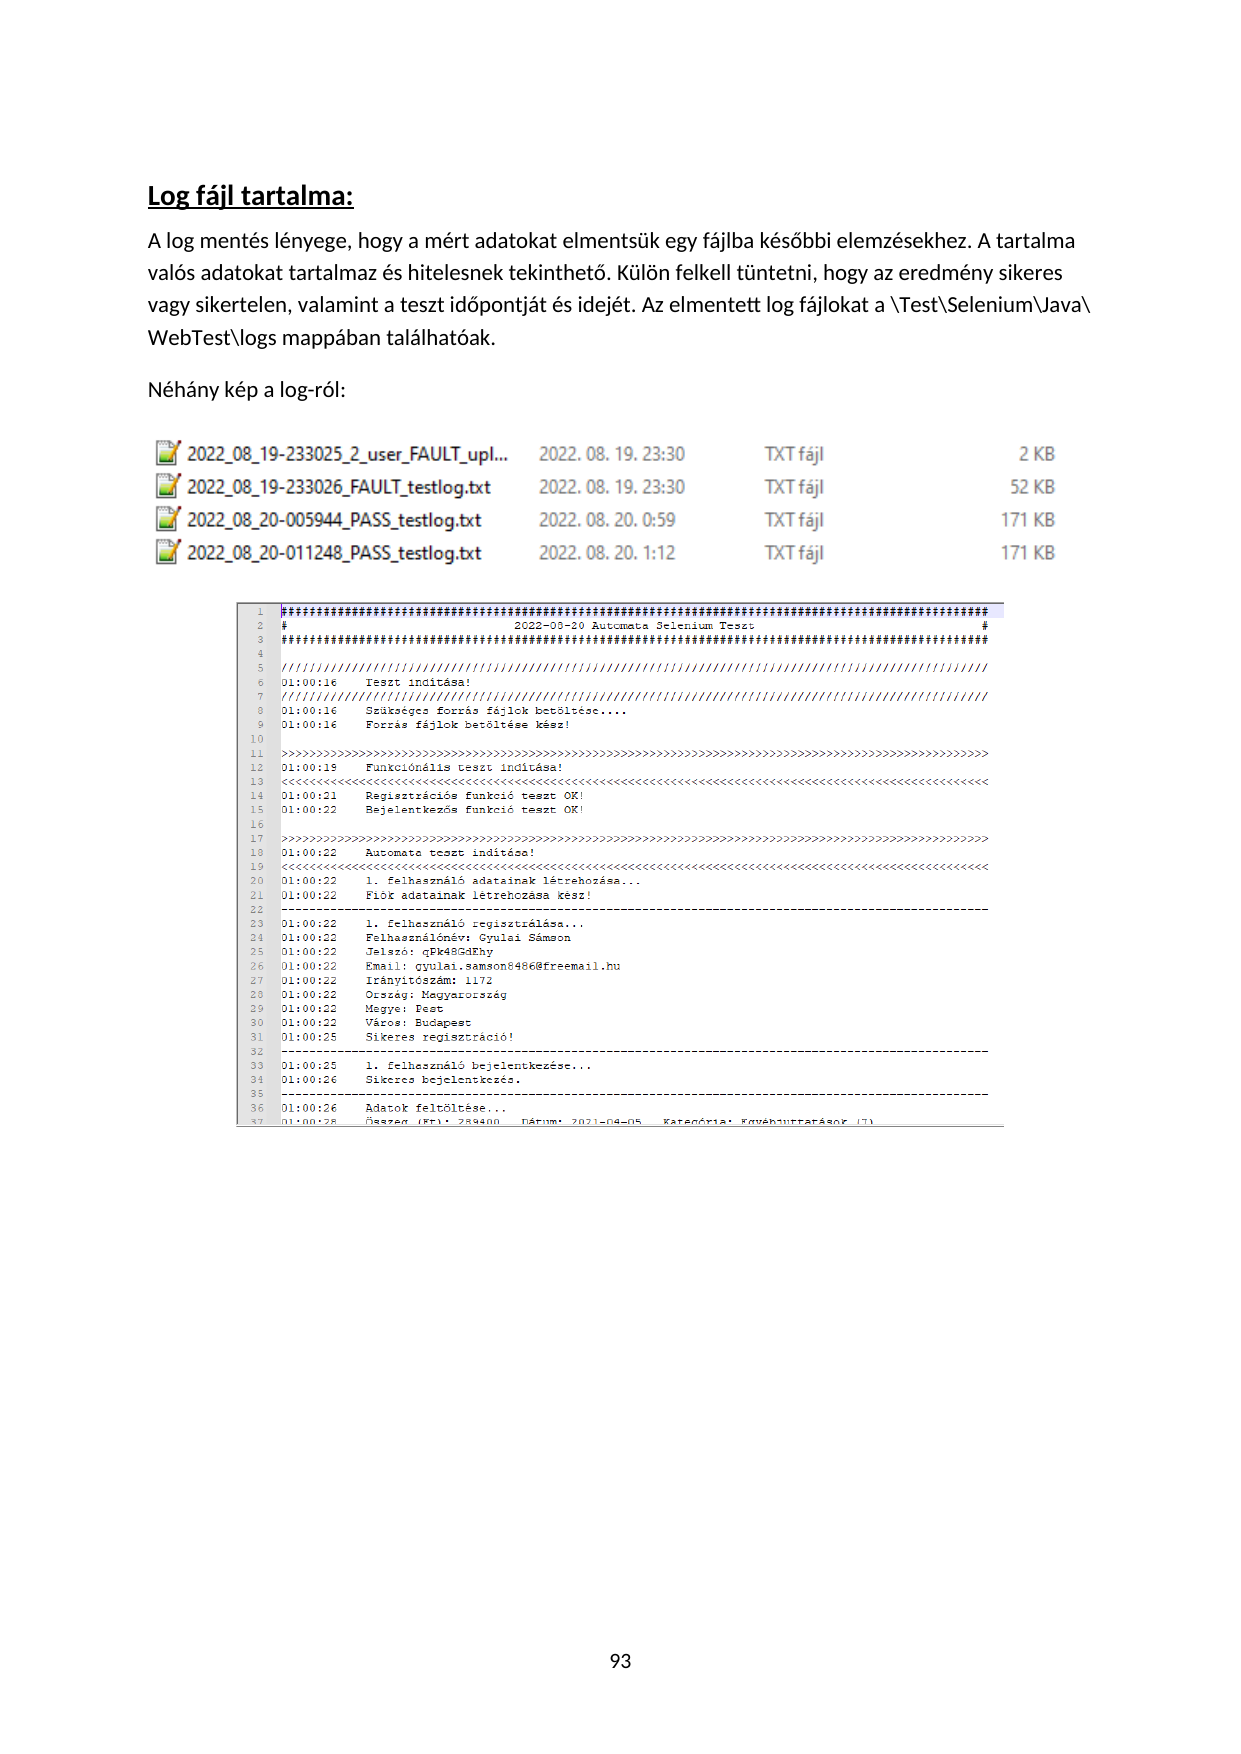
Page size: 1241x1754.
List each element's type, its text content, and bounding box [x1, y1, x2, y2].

picture [236, 602, 1004, 1127]
text Néhány kép a log-ról: [148, 376, 1093, 404]
picture [147, 428, 1068, 577]
text A log mentés lényege, hogy a mért adatokat elmentsük egy fájlba későbbi elemzésekhez. A tartalma valós adatokat tartalmaz és hitelesnek tekinthető. Külön felkell tüntetni, hogy az eredmény sikeres vagy sikertelen, valamint a teszt időpontját és idejét. Az elmentett log fájlokat a \Test\Selenium\Java\WebTest\logs mappában találhatóak. [148, 226, 1093, 351]
subtitle Log fájl tartalma: [148, 177, 1093, 212]
